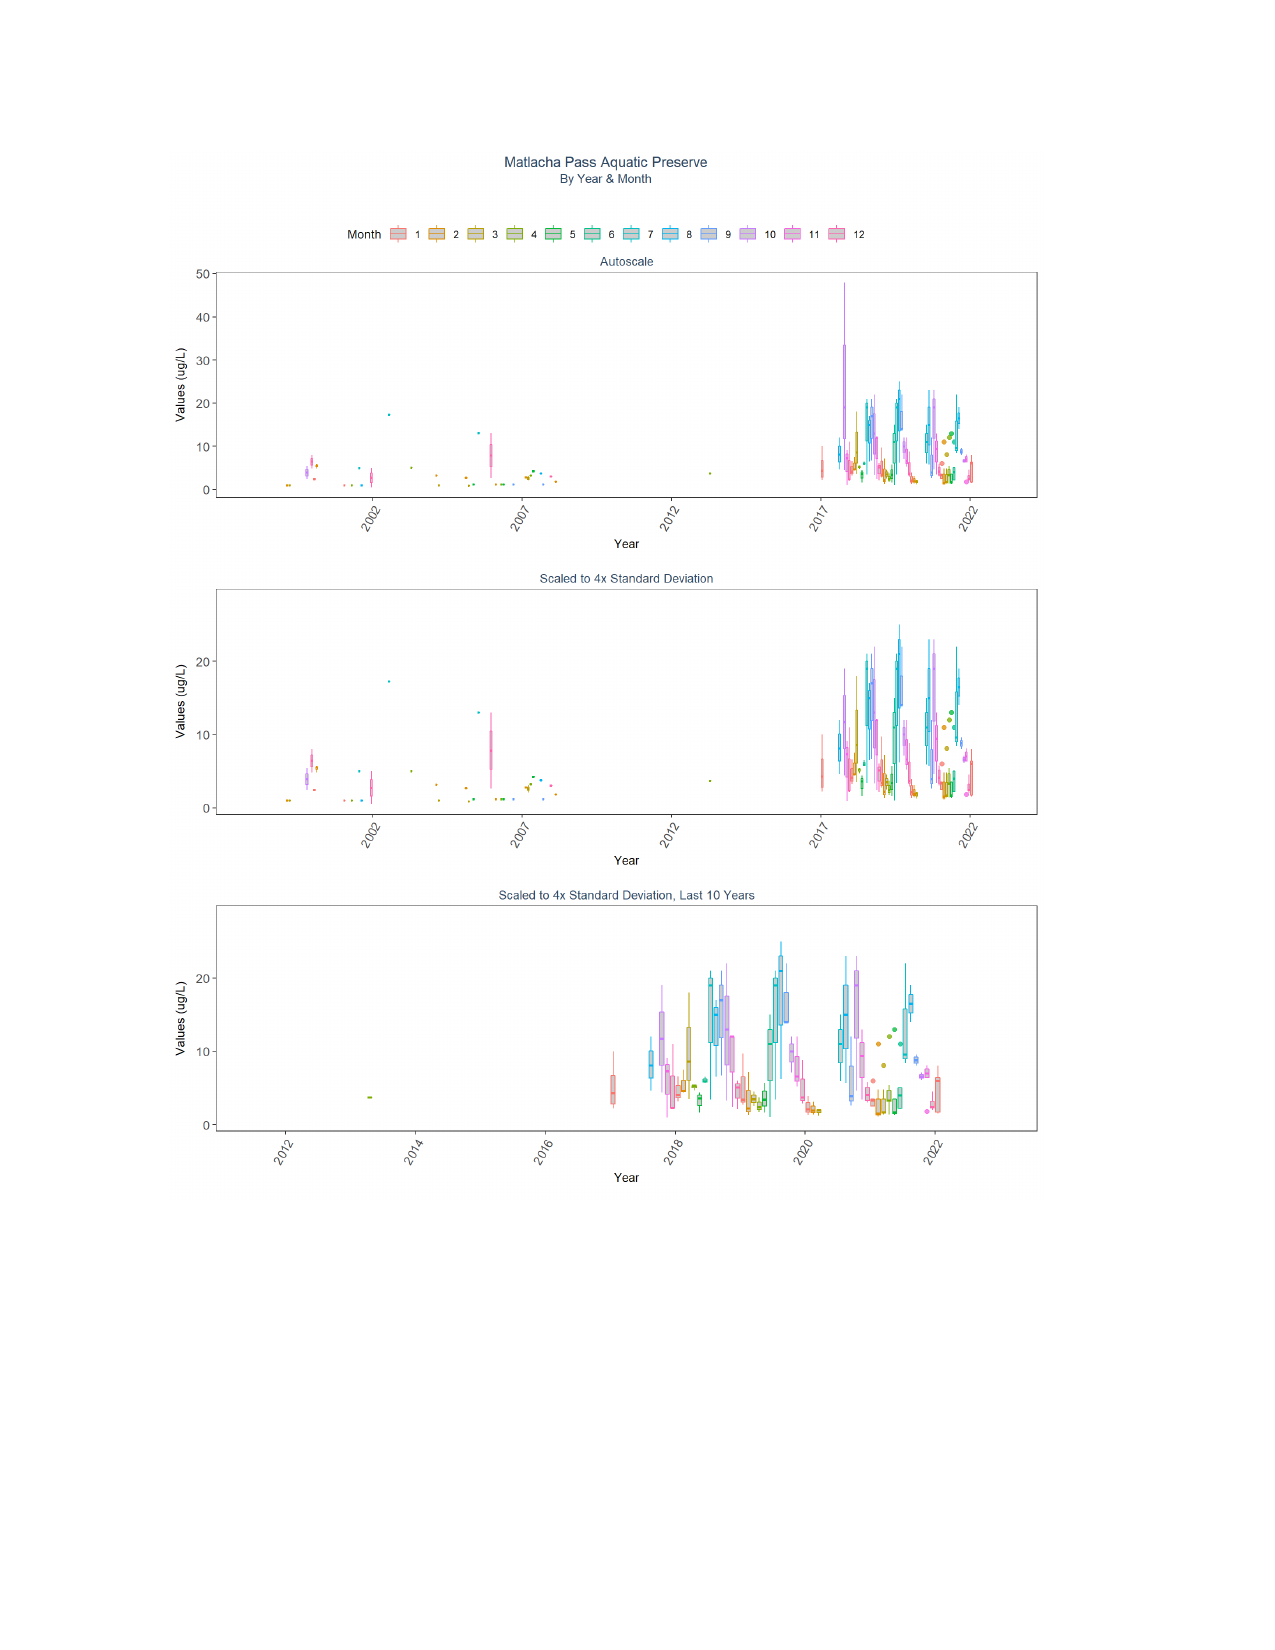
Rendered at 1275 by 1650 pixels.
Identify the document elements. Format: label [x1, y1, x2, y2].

picture [168, 150, 1044, 1200]
